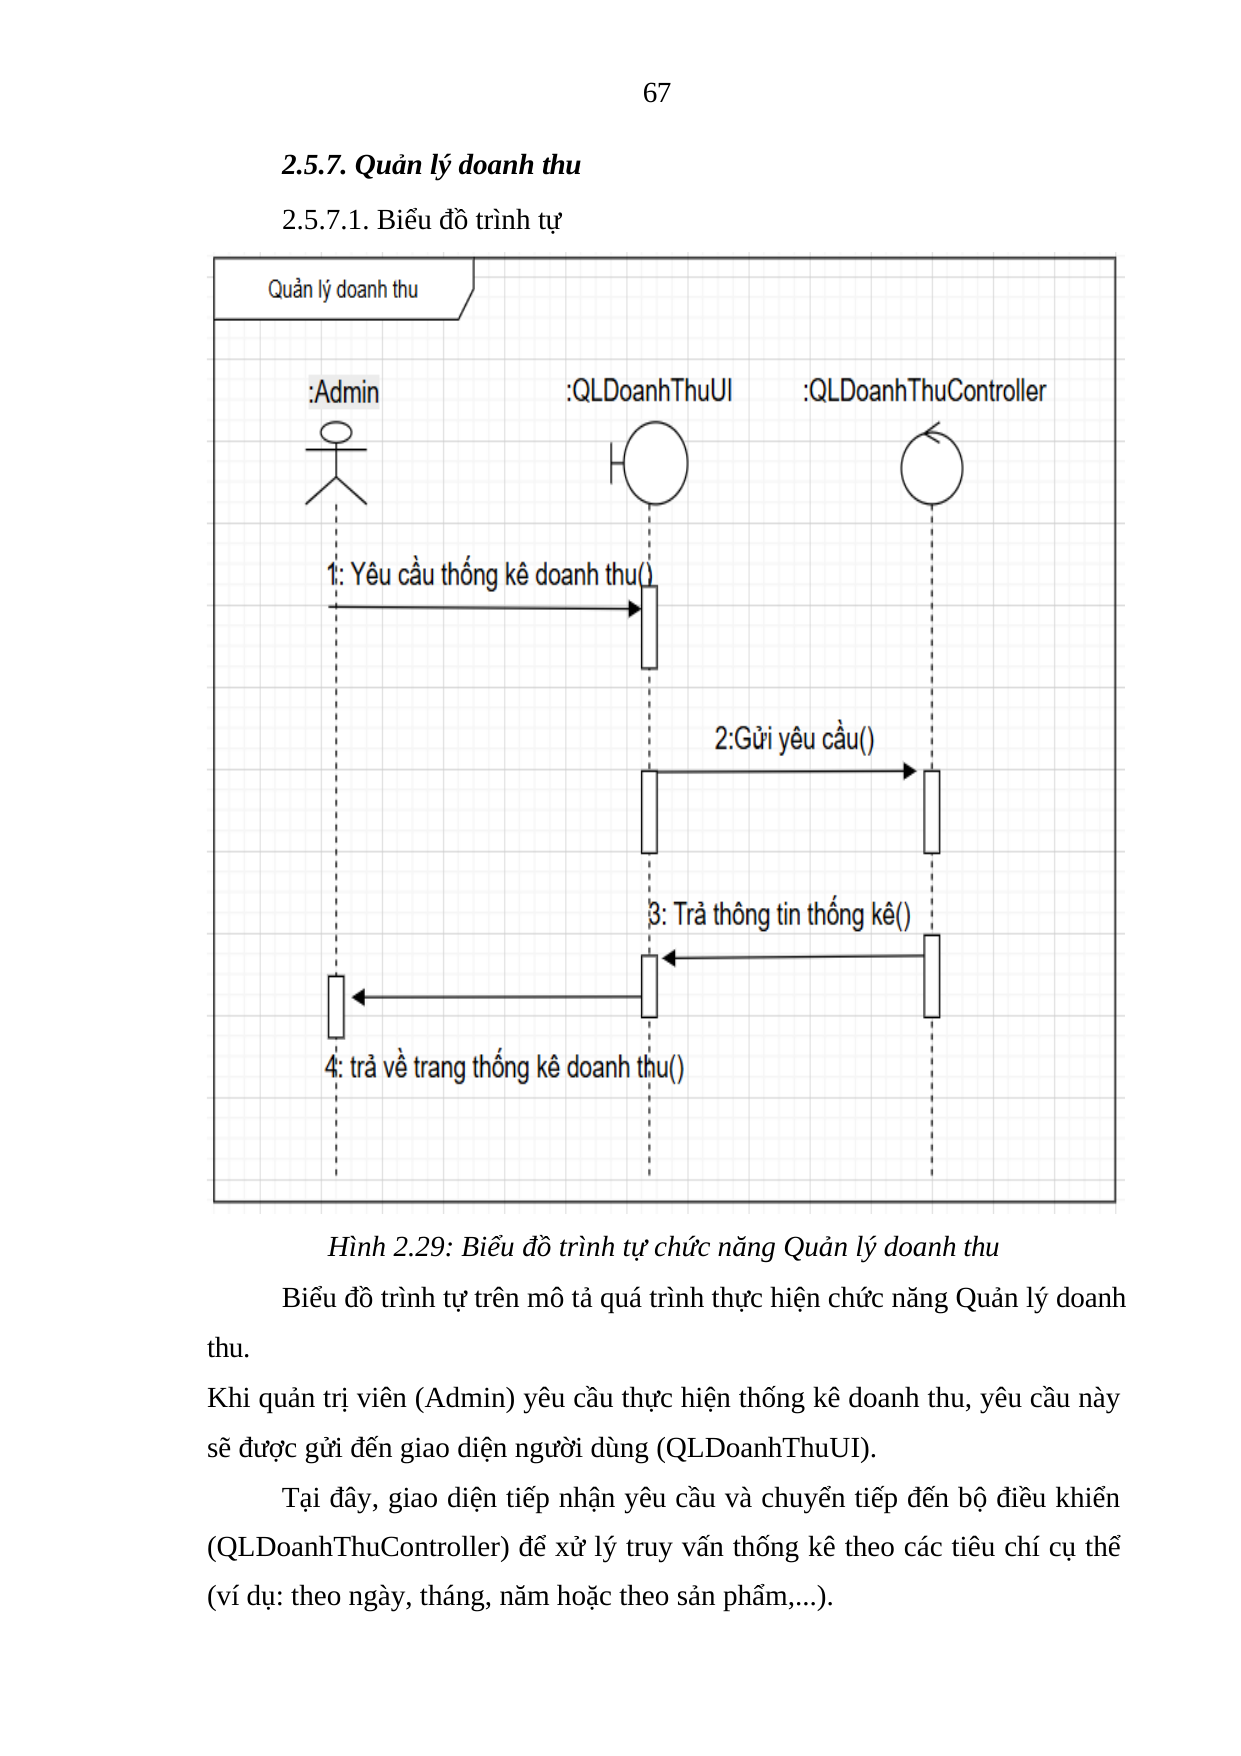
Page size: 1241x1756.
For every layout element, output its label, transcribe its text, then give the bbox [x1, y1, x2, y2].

text thu. [207, 1330, 251, 1363]
list Biểu đồ trình tự [282, 202, 1137, 236]
subtitle Quản lý doanh thu [282, 147, 1137, 181]
text Hình 2.29: Biểu đồ trình tự chức năng Quản lý doanh thu [328, 1229, 1137, 1263]
picture [206, 252, 1125, 1214]
text Tại đây, giao diện tiếp nhận yêu cầu và chuyển tiếp đến bộ điều khiển (QLDoanhThuController) để xử lý truy vấn thống kê theo các tiêu chí cụ thể (ví dụ: theo ngày, tháng, năm hoặc theo sản phẩm,...). [207, 1480, 1121, 1612]
text Biểu đồ trình tự trên mô tả quá trình thực hiện chức năng Quản lý doanh [282, 1280, 1137, 1314]
text Khi quản trị viên (Admin) yêu cầu thực hiện thống kê doanh thu, yêu cầu này sẽ được gửi đến giao diện người dùng (QLDoanhThuUI). [207, 1380, 1122, 1463]
